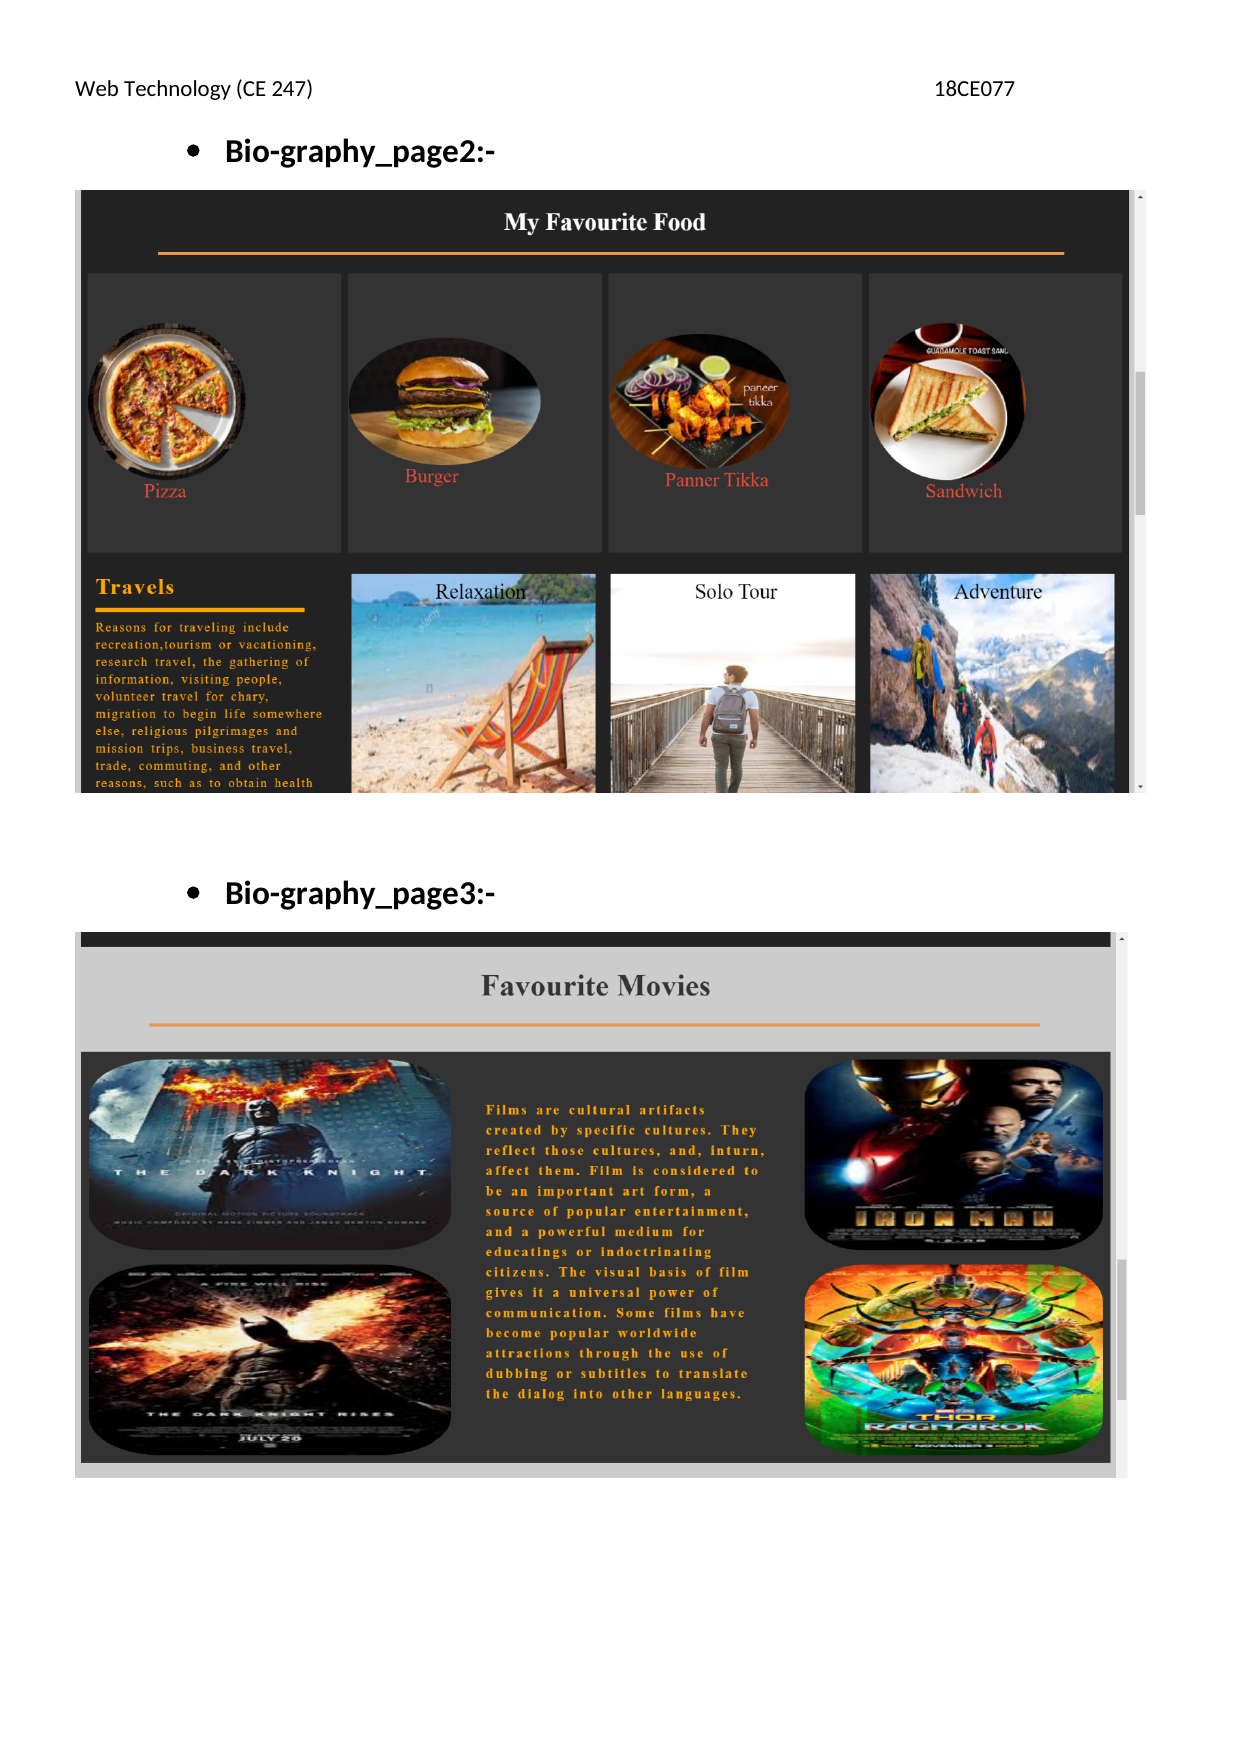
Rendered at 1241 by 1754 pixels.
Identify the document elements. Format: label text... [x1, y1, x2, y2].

picture [75, 932, 1147, 1478]
picture [75, 190, 1166, 793]
list Bio-graphy_page3:- [187, 872, 1165, 913]
list Bio-graphy_page2:- [187, 130, 1165, 171]
